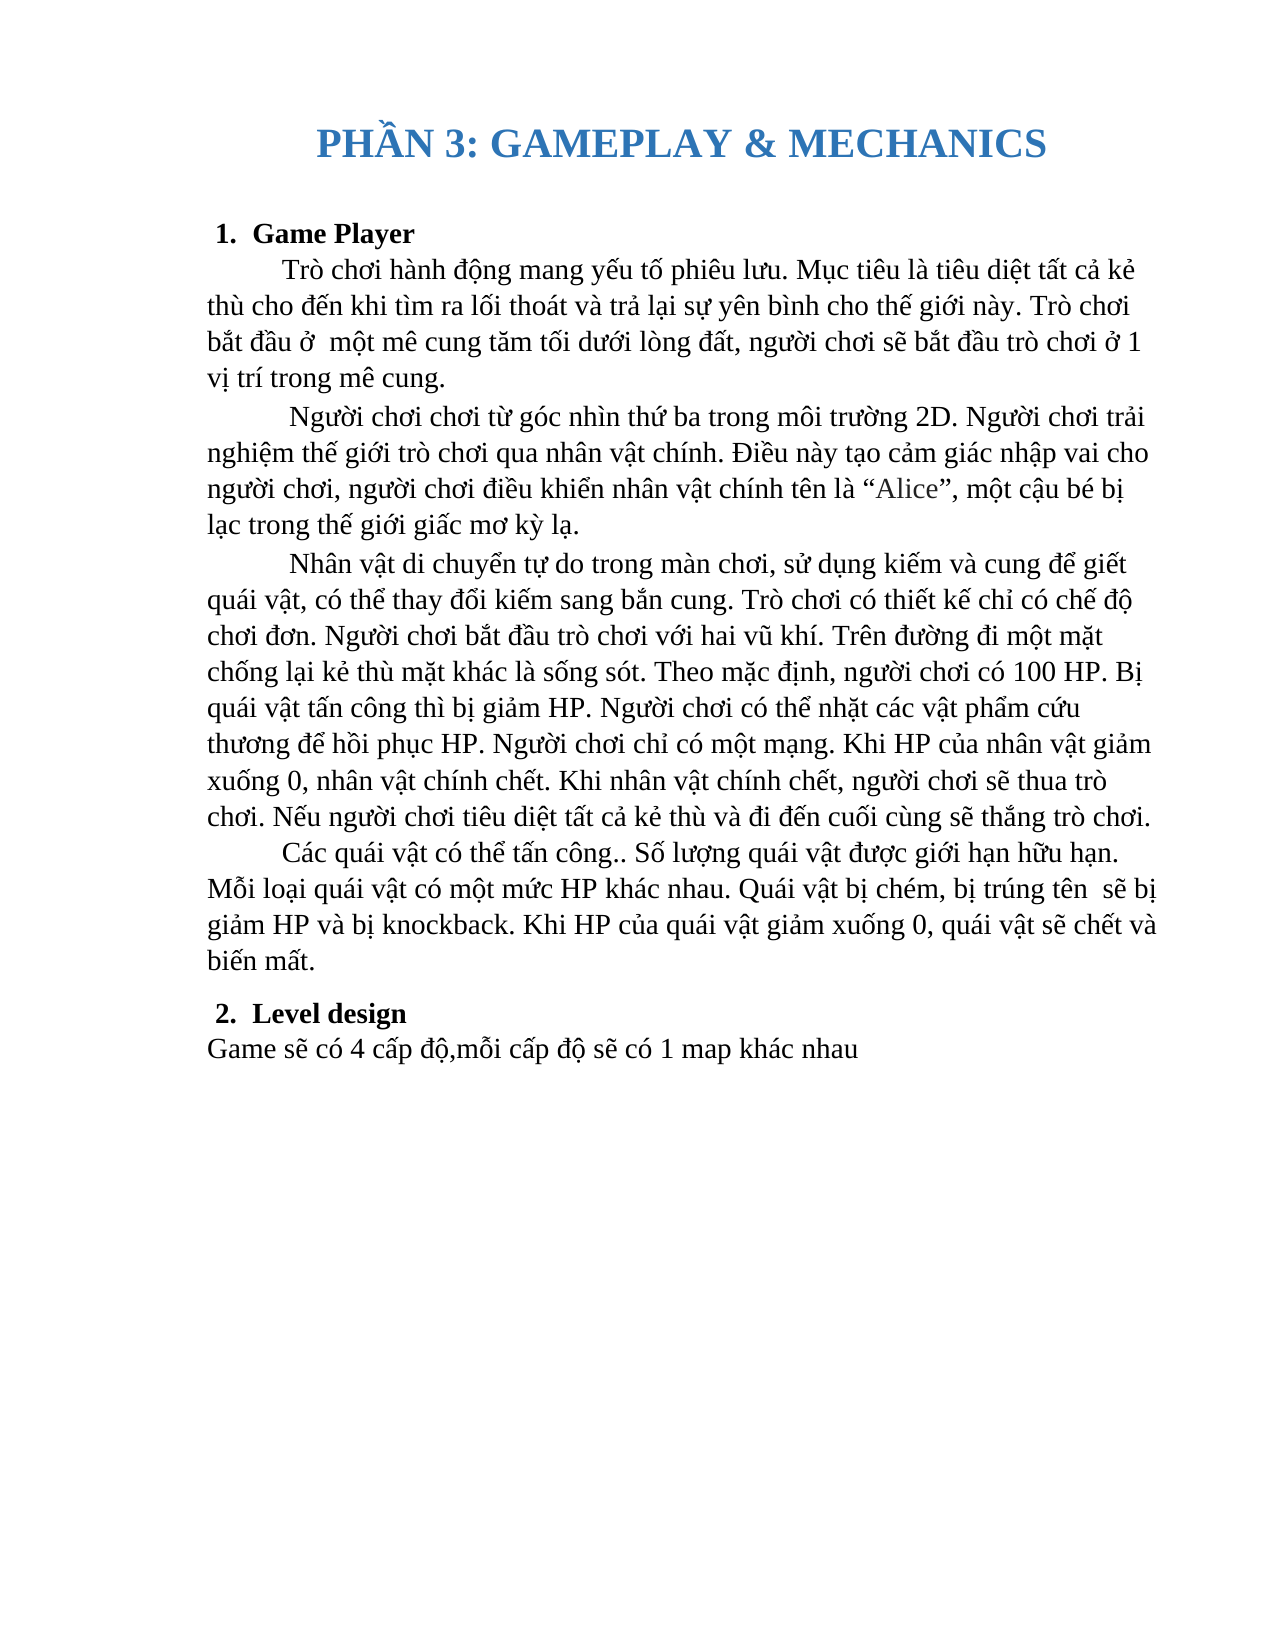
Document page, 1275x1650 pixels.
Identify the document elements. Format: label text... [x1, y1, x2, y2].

subtitle Level design [215, 996, 1183, 1029]
text Trò chơi hành động mang yếu tố phiêu lưu. Mục tiêu là tiêu diệt tất cả kẻ thù cho đến khi tìm ra lối thoát và trả lại sự yên bình cho thế giới này. Trò chơi bắt đầu ở một mê cung tăm tối dưới lòng đất, người chơi sẽ bắt đầu trò chơi ở 1 vị trí trong mê cung. [207, 252, 1158, 394]
text Game sẽ có 4 cấp độ,mỗi cấp độ sẽ có 1 map khác nhau [207, 1032, 1183, 1065]
subtitle Game Player [215, 216, 1183, 250]
text Người chơi chơi từ góc nhìn thứ ba trong môi trường 2D. Người chơi trải nghiệm thế giới trò chơi qua nhân vật chính. Điều này tạo cảm giác nhập vai cho người chơi, người chơi điều khiển nhân vật chính tên là “Alice”, một cậu bé bị lạc trong thế giới giấc mơ kỳ lạ. [207, 399, 1158, 541]
subtitle PHẦN 3: GAMEPLAY & MECHANICS [196, 118, 1168, 166]
text Các quái vật có thể tấn công.. Số lượng quái vật được giới hạn hữu hạn. Mỗi loại quái vật có một mức HP khác nhau. Quái vật bị chém, bị trúng tên sẽ bị giảm HP và bị knockback. Khi HP của quái vật giảm xuống 0, quái vật sẽ chết và biến mất. [207, 835, 1158, 977]
text Nhân vật di chuyển tự do trong màn chơi, sử dụng kiếm và cung để giết quái vật, có thể thay đổi kiếm sang bắn cung. Trò chơi có thiết kế chỉ có chế độ chơi đơn. Người chơi bắt đầu trò chơi với hai vũ khí. Trên đường đi một mặt chống lại kẻ thù mặt khác là sống sót. Theo mặc định, người chơi có 100 HP. Bị quái vật tấn công thì bị giảm HP. Người chơi có thể nhặt các vật phẩm cứu thương để hồi phục HP. Người chơi chỉ có một mạng. Khi HP của nhân vật giảm xuống 0, nhân vật chính chết. Khi nhân vật chính chết, người chơi sẽ thua trò chơi. Nếu người chơi tiêu diệt tất cả kẻ thù và đi đến cuối cùng sẽ thắng trò chơi. [207, 546, 1158, 832]
